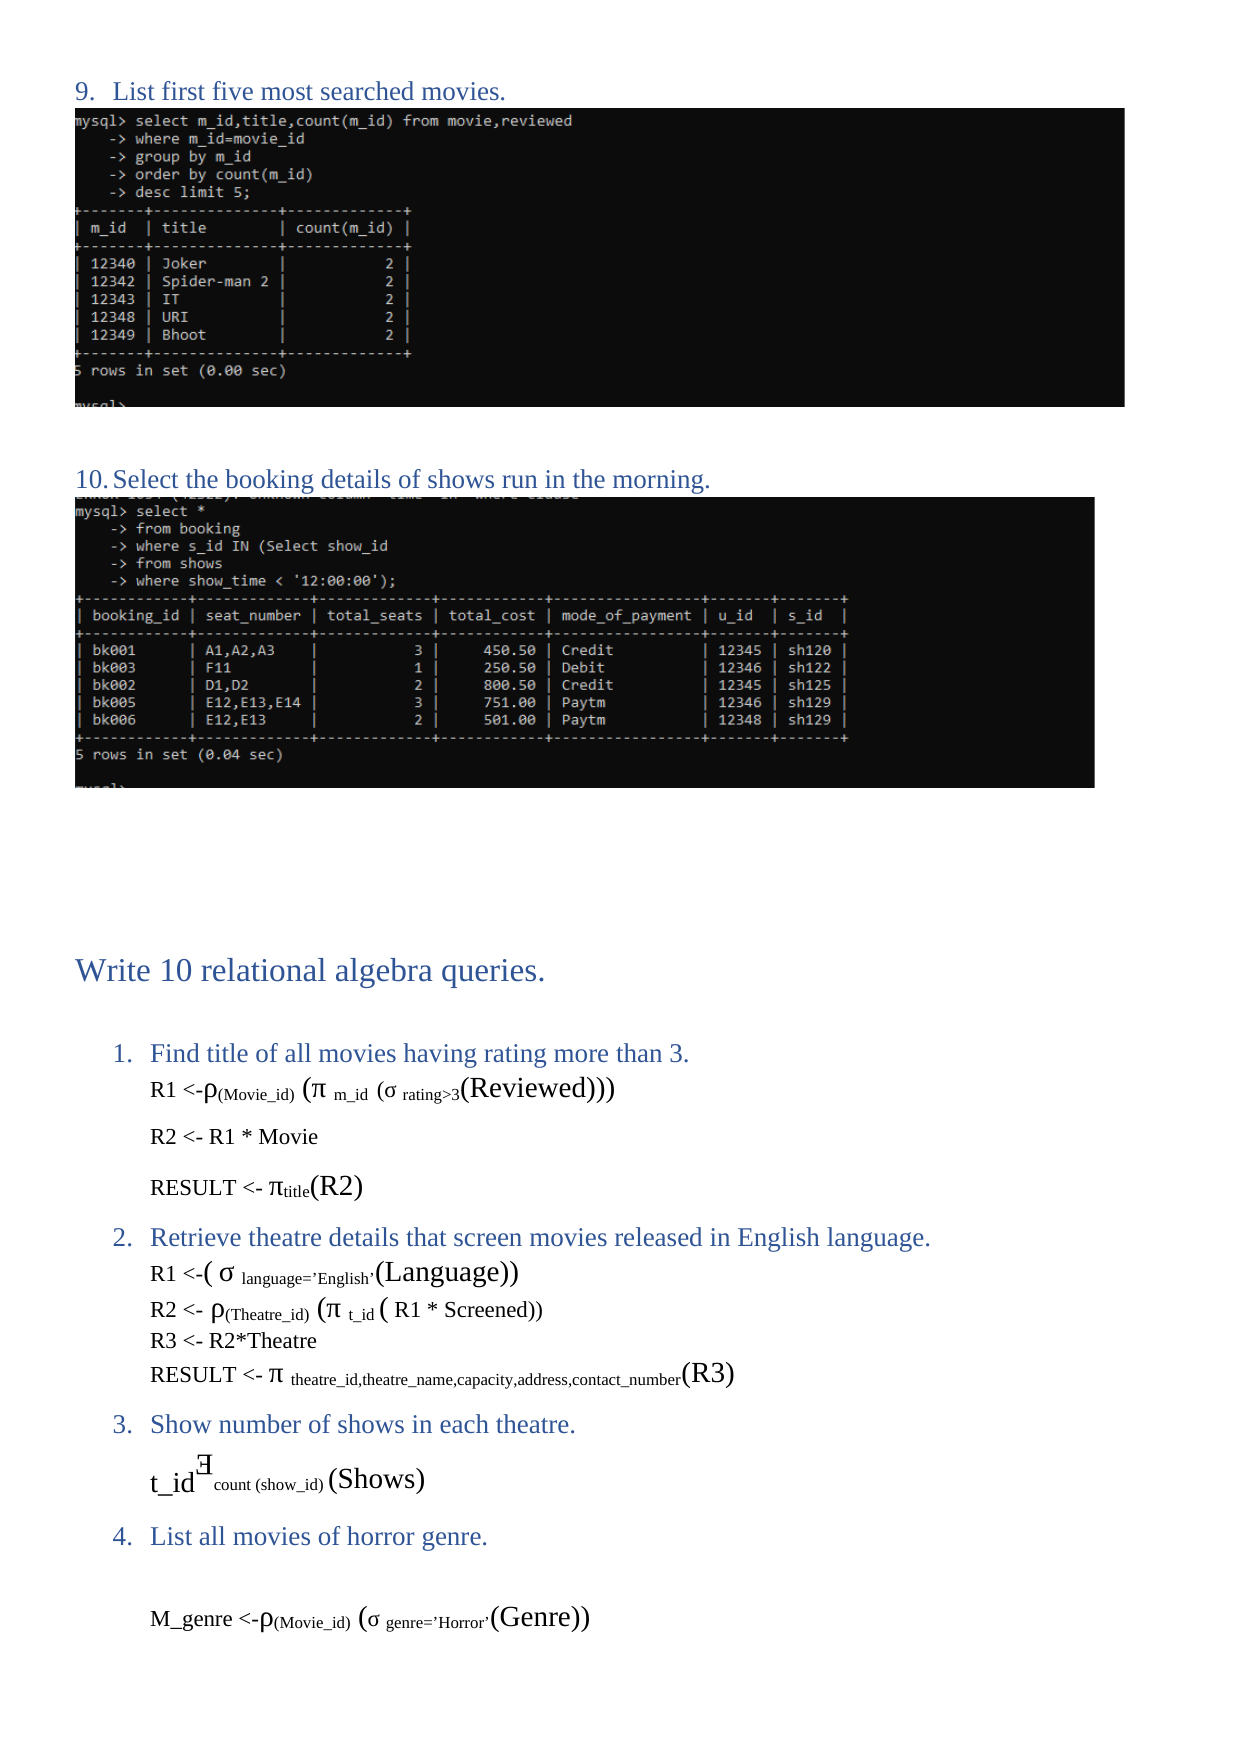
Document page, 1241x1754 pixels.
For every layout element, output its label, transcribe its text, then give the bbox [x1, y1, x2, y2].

subtitle Select the booking details of shows run in the morning. [75, 463, 1165, 495]
subtitle List all movies of horror genre. [112, 1520, 1165, 1551]
text R2 <- R1 * Movie [150, 1123, 1165, 1149]
list RESULT <- π theatre_id,theatre_name,capacity,address,contact_number(R3) [150, 1355, 1165, 1389]
list R3 <- R2*Theatre [150, 1327, 1165, 1353]
text M_genre <-ρ(Movie_id) (σ genre=’Horror’(Genre)) [150, 1599, 1165, 1632]
subtitle Write 10 relational algebra queries. [75, 950, 1165, 988]
text R1 <-ρ(Movie_id) (π m_id (σ rating>3(Reviewed))) [150, 1070, 1165, 1104]
picture [75, 108, 1125, 407]
subtitle List first five most searched movies. [75, 75, 1165, 106]
list R1 <-( σ language=’English’(Language)) [150, 1254, 1165, 1288]
picture [75, 497, 1095, 788]
subtitle Show number of shows in each theatre. [112, 1408, 1165, 1439]
subtitle Retrieve theatre details that screen movies released in English language. [112, 1221, 1165, 1252]
list R2 <- ρ(Theatre_id) (π t_id ( R1 * Screened)) [150, 1291, 1165, 1324]
list t_idᴲcount (show_id) (Shows) [150, 1442, 1165, 1499]
text RESULT <- πtitle(R2) [150, 1168, 1165, 1202]
subtitle Find title of all movies having rating more than 3. [112, 1037, 1165, 1068]
